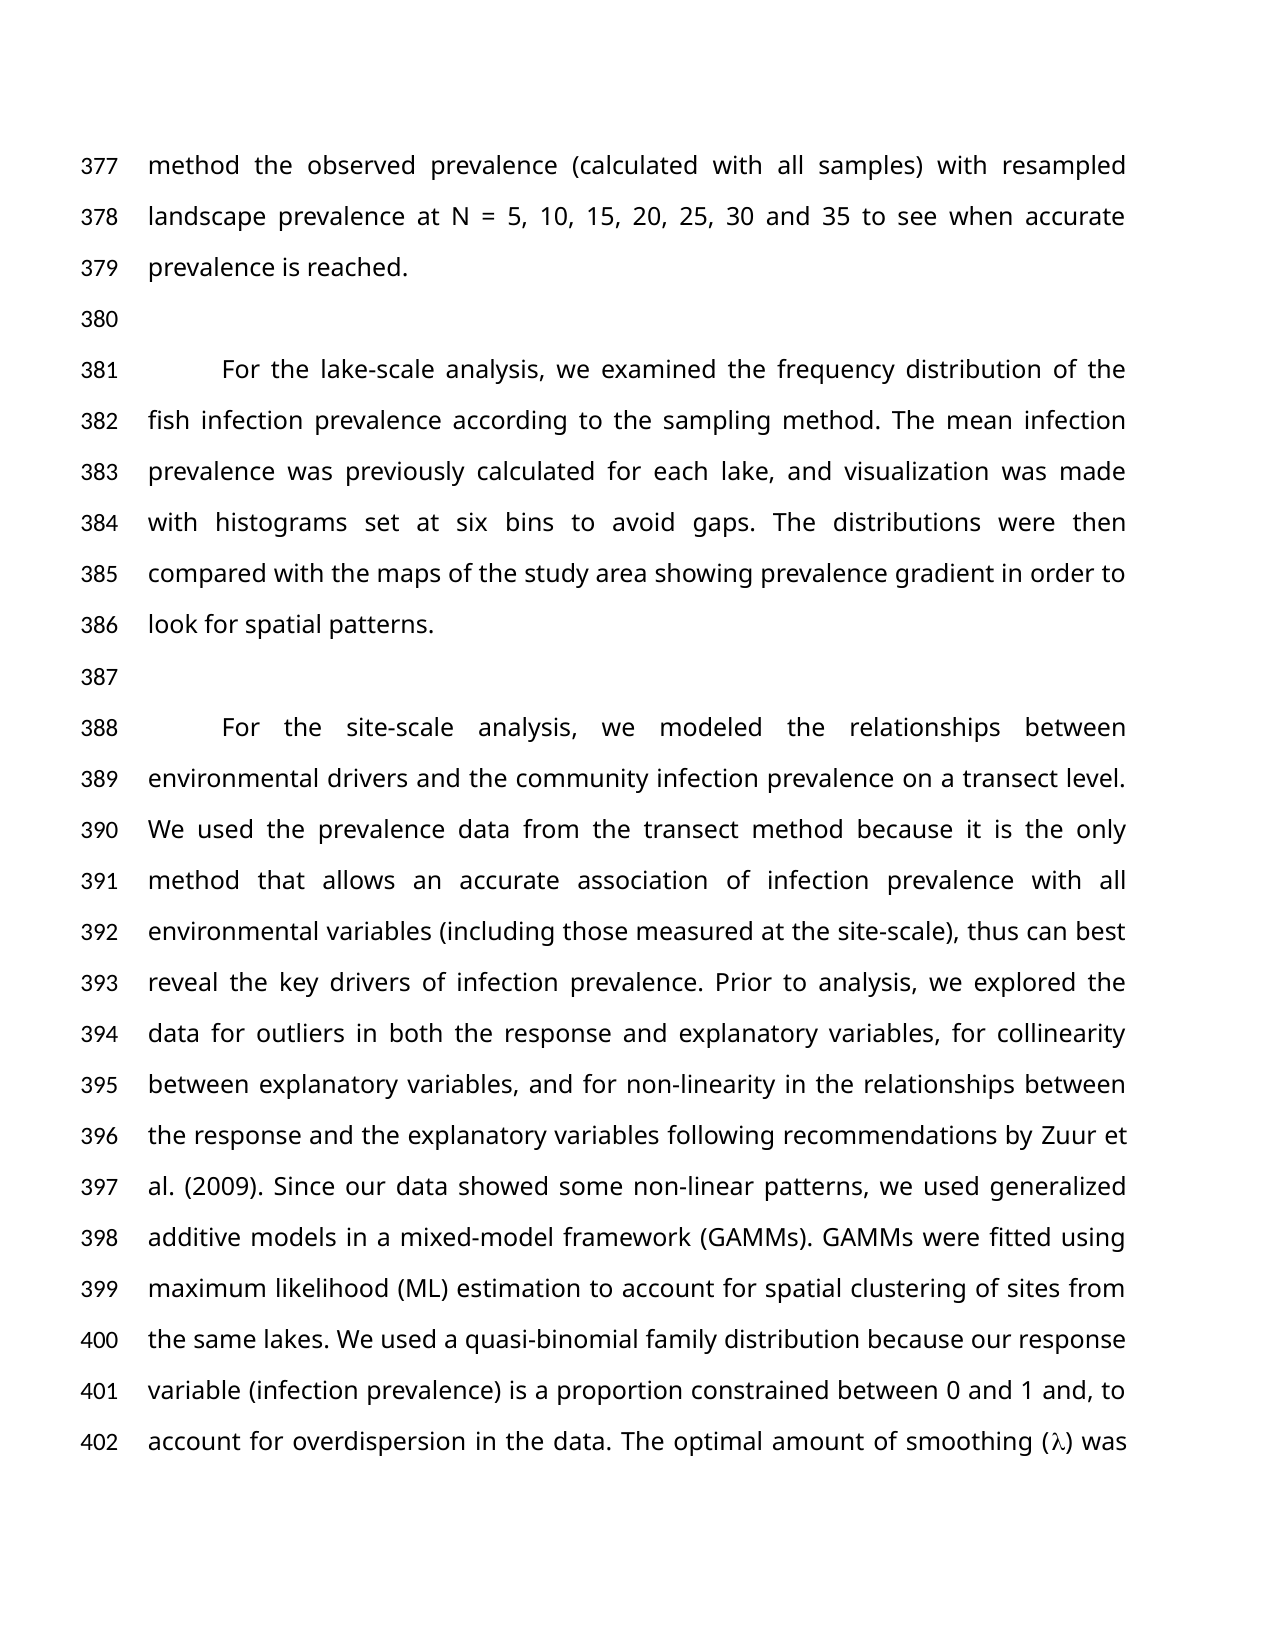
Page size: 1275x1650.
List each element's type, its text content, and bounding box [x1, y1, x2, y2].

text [148, 709, 1127, 1458]
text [148, 148, 1127, 284]
text For the lake-scale analysis, we examined the frequency distribution of the fish infection prevalence according to the sampling method. The mean infection prevalence was previously calculated for each lake, and visualization was made with histograms set at six bins to avoid gaps. The distributions were then compared with the maps of the study area showing prevalence gradient in order to look for spatial patterns. [148, 352, 1127, 641]
